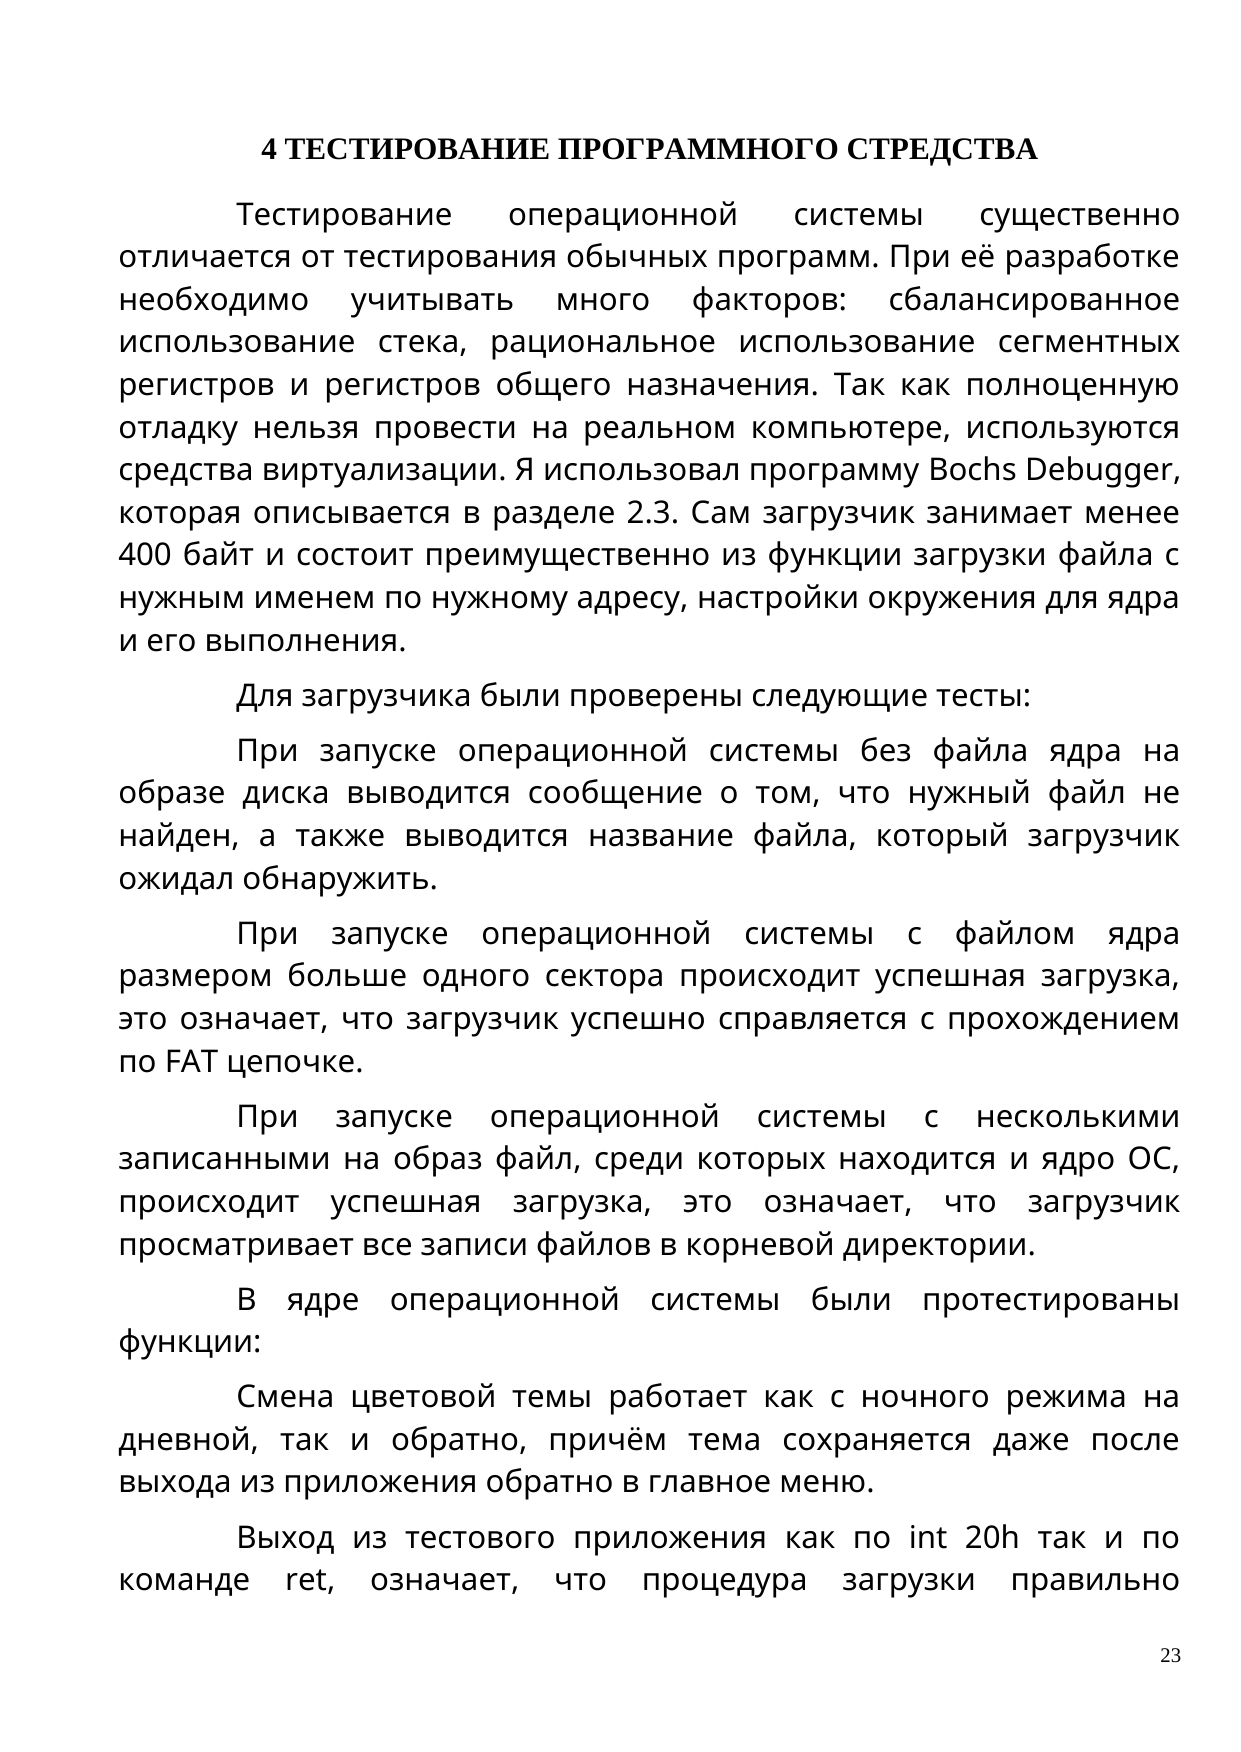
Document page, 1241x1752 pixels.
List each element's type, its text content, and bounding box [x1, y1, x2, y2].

text При запуске операционной системы с несколькими записанными на образ файл, среди которых находится и ядро ОС, происходит успешная загрузка, это означает, что загрузчик просматривает все записи файлов в корневой директории. [118, 1094, 1181, 1264]
text При запуске операционной системы без файла ядра на образе диска выводится сообщение о том, что нужный файл не найден, а также выводится название файла, который загрузчик ожидал обнаружить. [118, 728, 1181, 898]
text Для загрузчика были проверены следующие тесты: [118, 673, 1181, 715]
text 4 ТЕСТИРОВАНИЕ ПРОГРАММНОГО СТРЕДСТВА [118, 131, 1181, 167]
text Тестирование операционной системы существенно отличается от тестирования обычных программ. При её разработке необходимо учитывать много факторов: сбалансированное использование стека, рациональное использование сегментных регистров и регистров общего назначения. Так как полноценную отладку нельзя провести на реальном компьютере, используются средства виртуализации. Я использовал программу Bochs Debugger, которая описывается в разделе 2.3. Сам загрузчик занимает менее 400 байт и состоит преимущественно из функции загрузки файла с нужным именем по нужному адресу, настройки окружения для ядра и его выполнения. [118, 192, 1181, 660]
text При запуске операционной системы с файлом ядра размером больше одного сектора происходит успешная загрузка, это означает, что загрузчик успешно справляется с прохождением по FAT цепочке. [118, 911, 1181, 1081]
text В ядре операционной системы были протестированы функции: [118, 1277, 1181, 1362]
text Смена цветовой темы работает как с ночного режима на дневной, так и обратно, причём тема сохраняется даже после выхода из приложения обратно в главное меню. [118, 1374, 1181, 1502]
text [118, 1514, 1181, 1600]
